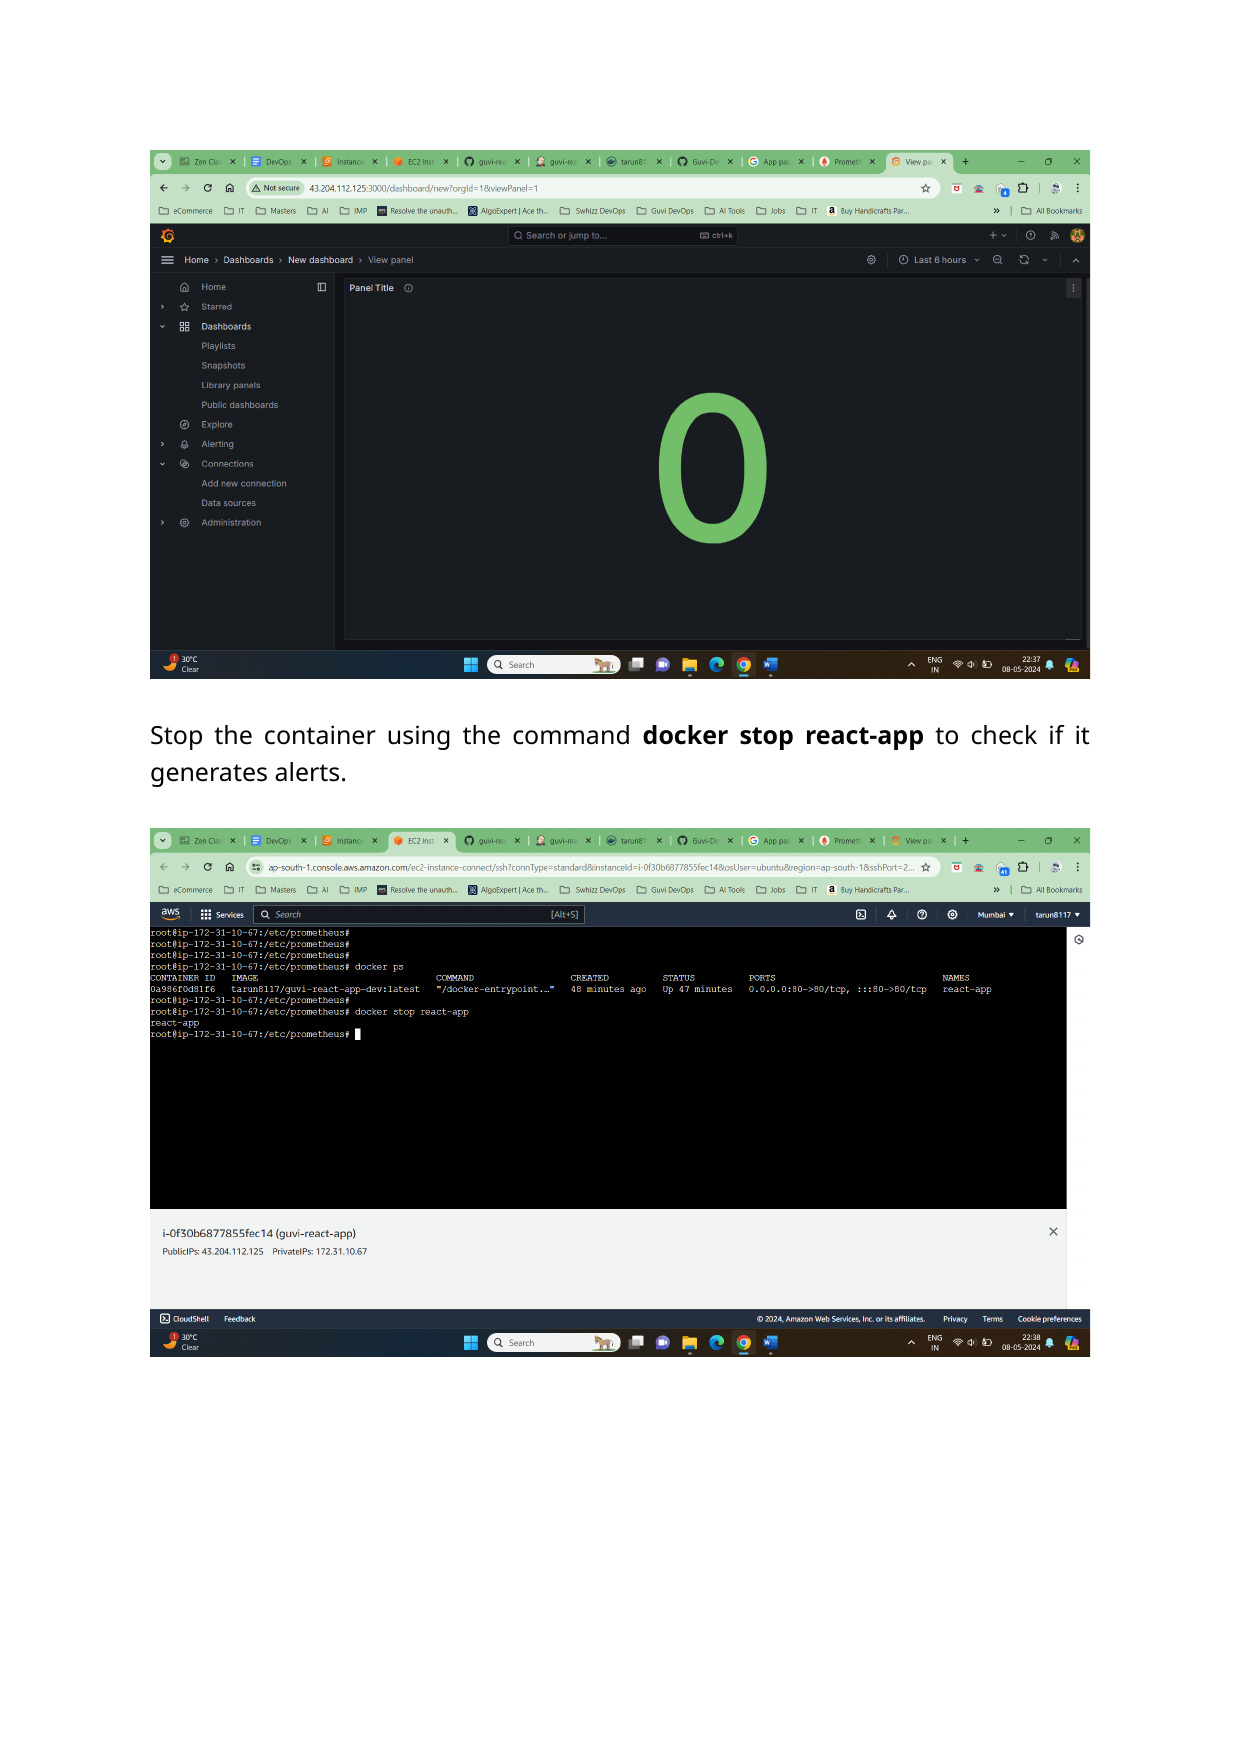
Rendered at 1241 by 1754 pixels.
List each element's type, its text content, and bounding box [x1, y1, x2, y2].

text Stop the container using the command docker stop react-app to check if it generates alerts. [150, 718, 1090, 789]
picture [150, 150, 1091, 679]
picture [150, 828, 1091, 1357]
